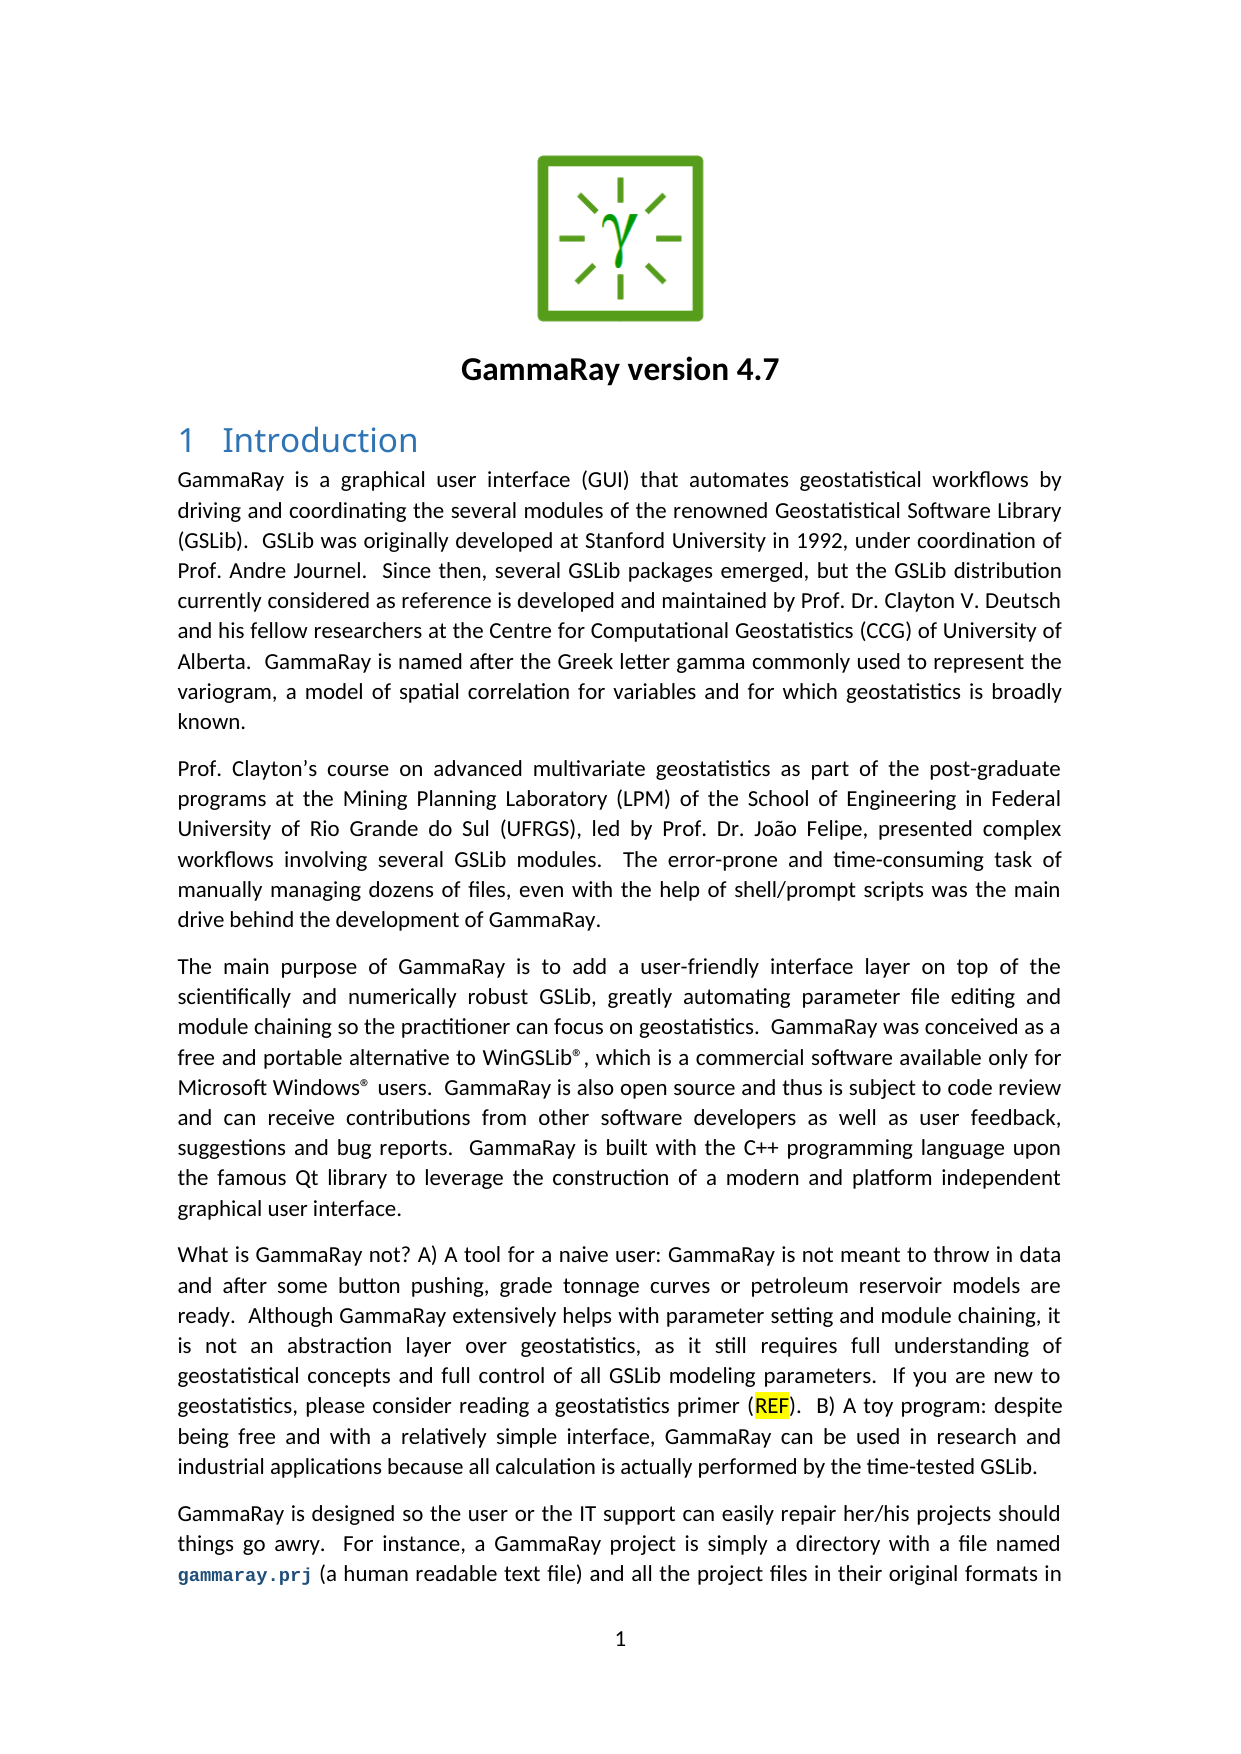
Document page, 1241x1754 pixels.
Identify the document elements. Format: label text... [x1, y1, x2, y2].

text GammaRay version 4.7 [177, 348, 1063, 388]
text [177, 1499, 1063, 1587]
text Prof. Clayton’s course on advanced multivariate geostatistics as part of the post-graduate programs at the Mining Planning Laboratory (LPM) of the School of Engineering in Federal University of Rio Grande do Sul (UFRGS), led by Prof. Dr. João Felipe, presented complex workflows involving several GSLib modules. The error-prone and time-consuming task of manually managing dozens of files, even with the help of shell/prompt scripts was the main drive behind the development of GammaRay. [177, 754, 1063, 933]
picture [529, 147, 711, 329]
subtitle Introduction [177, 417, 1063, 462]
text GammaRay is a graphical user interface (GUI) that automates geostatistical workflows by driving and coordinating the several modules of the renowned Geostatistical Software Library (GSLib). GSLib was originally developed at Stanford University in 1992, under coordination of Prof. Andre Journel. Since then, several GSLib packages emerged, but the GSLib distribution currently considered as reference is developed and maintained by Prof. Dr. Clayton V. Deutsch and his fellow researchers at the Centre for Computational Geostatistics (CCG) of University of Alberta. GammaRay is named after the Greek letter gamma commonly used to represent the variogram, a model of spatial correlation for variables and for which geostatistics is broadly known. [177, 466, 1063, 735]
text What is GammaRay not? A) A tool for a naive user: GammaRay is not meant to throw in data and after some button pushing, grade tonnage curves or petroleum reservoir models are ready. Although GammaRay extensively helps with parameter setting and module chaining, it is not an abstraction layer over geostatistics, as it still requires full understanding of geostatistical concepts and full control of all GSLib modeling parameters. If you are new to geostatistics, please consider reading a geostatistics primer (REF). B) A toy program: despite being free and with a relatively simple interface, GammaRay can be used in research and industrial applications because all calculation is actually performed by the time-tested GSLib. [177, 1241, 1063, 1480]
text The main purpose of GammaRay is to add a user-friendly interface layer on top of the scientifically and numerically robust GSLib, greatly automating parameter file editing and module chaining so the practitioner can focus on geostatistics. GammaRay was conceived as a free and portable alternative to WinGSLib®, which is a commercial software available only for Microsoft Windows® users. GammaRay is also open source and thus is subject to code review and can receive contributions from other software developers as well as user feedback, suggestions and bug reports. GammaRay is built with the C++ programming language upon the famous Qt library to leverage the construction of a modern and platform independent graphical user interface. [177, 952, 1063, 1222]
